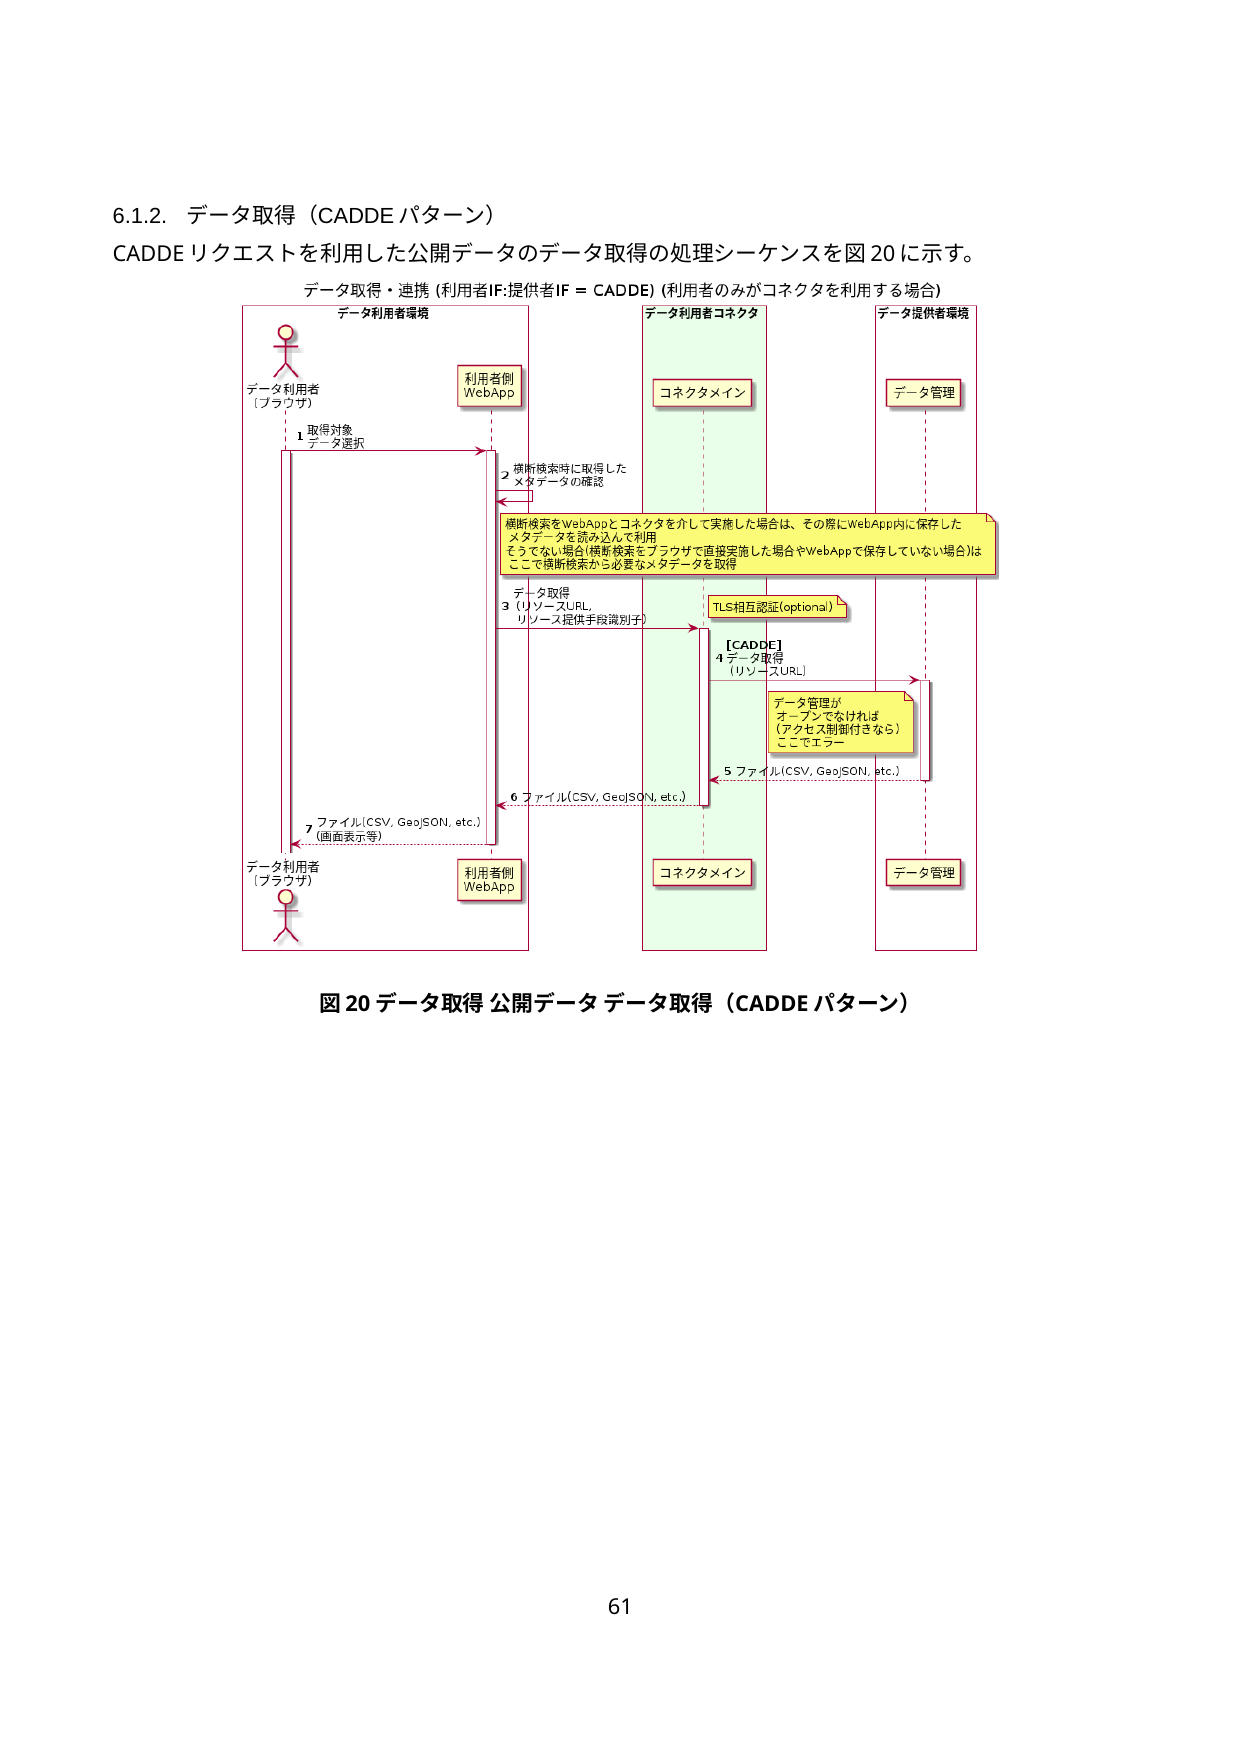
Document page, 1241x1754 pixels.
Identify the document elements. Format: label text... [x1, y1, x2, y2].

subtitle データ取得（CADDEパターン） [112, 196, 1128, 233]
picture [241, 270, 999, 954]
text CADDEリクエストを利用した公開データのデータ取得の処理シーケンスを図20に示す。 [112, 233, 1128, 271]
text 図20 データ取得 公開データ データ取得（CADDEパターン） [112, 983, 1128, 1021]
